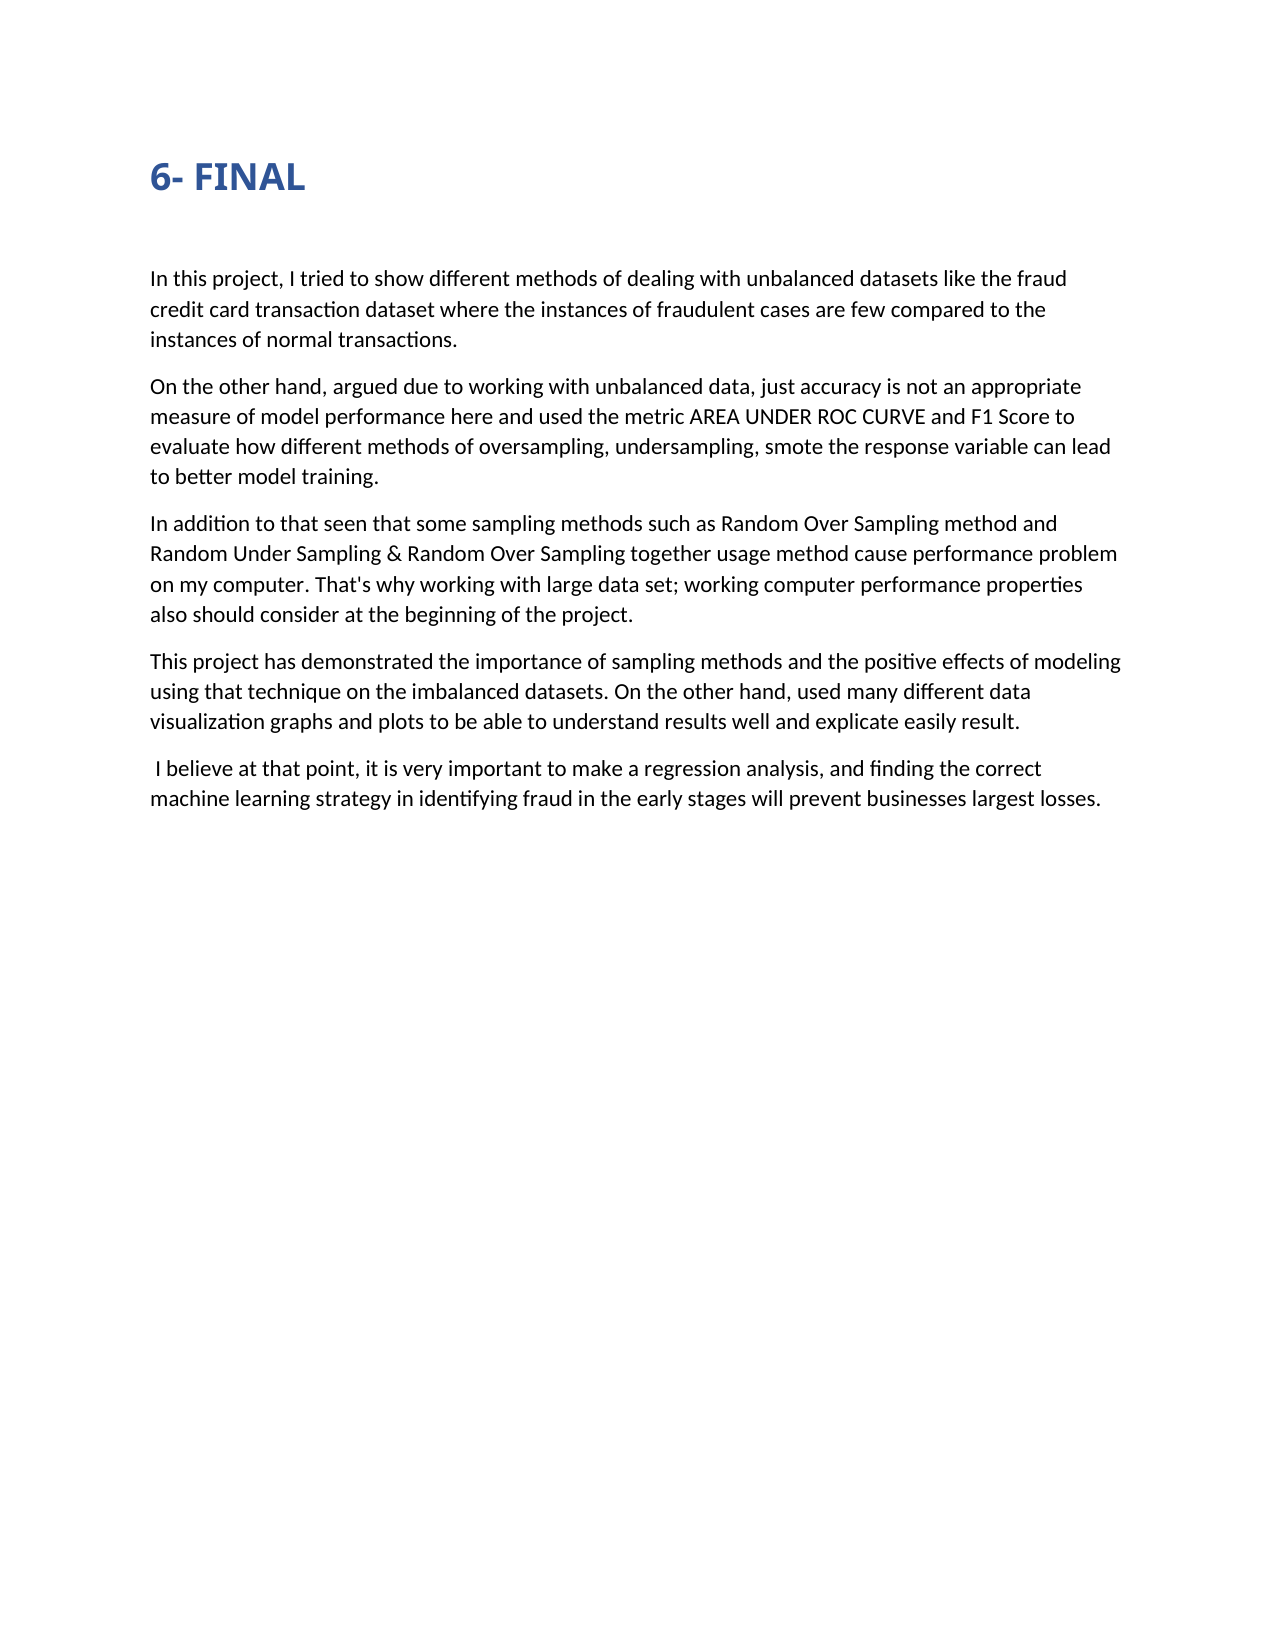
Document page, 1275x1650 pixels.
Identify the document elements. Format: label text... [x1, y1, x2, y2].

text I believe at that point, it is very important to make a regression analysis, and finding the correct machine learning strategy in identifying fraud in the early stages will prevent businesses largest losses. [150, 754, 1125, 812]
text In addition to that seen that some sampling methods such as Random Over Sampling method and Random Under Sampling & Random Over Sampling together usage method cause performance problem on my computer. That's why working with large data set; working computer performance properties also should consider at the beginning of the project. [150, 509, 1125, 628]
text This project has demonstrated the importance of sampling methods and the positive effects of modeling using that technique on the imbalanced datasets. On the other hand, used many different data visualization graphs and plots to be able to understand results well and explicate easily result. [150, 647, 1125, 735]
text In this project, I tried to show different methods of dealing with unbalanced datasets like the fraud credit card transaction dataset where the instances of fraudulent cases are few compared to the instances of normal transactions. [150, 264, 1125, 353]
text On the other hand, argued due to working with unbalanced data, just accuracy is not an appropriate measure of model performance here and used the metric AREA UNDER ROC CURVE and F1 Score to evaluate how different methods of oversampling, undersampling, smote the response variable can lead to better model training. [150, 372, 1125, 491]
subtitle 6- FINAL [150, 150, 1125, 201]
